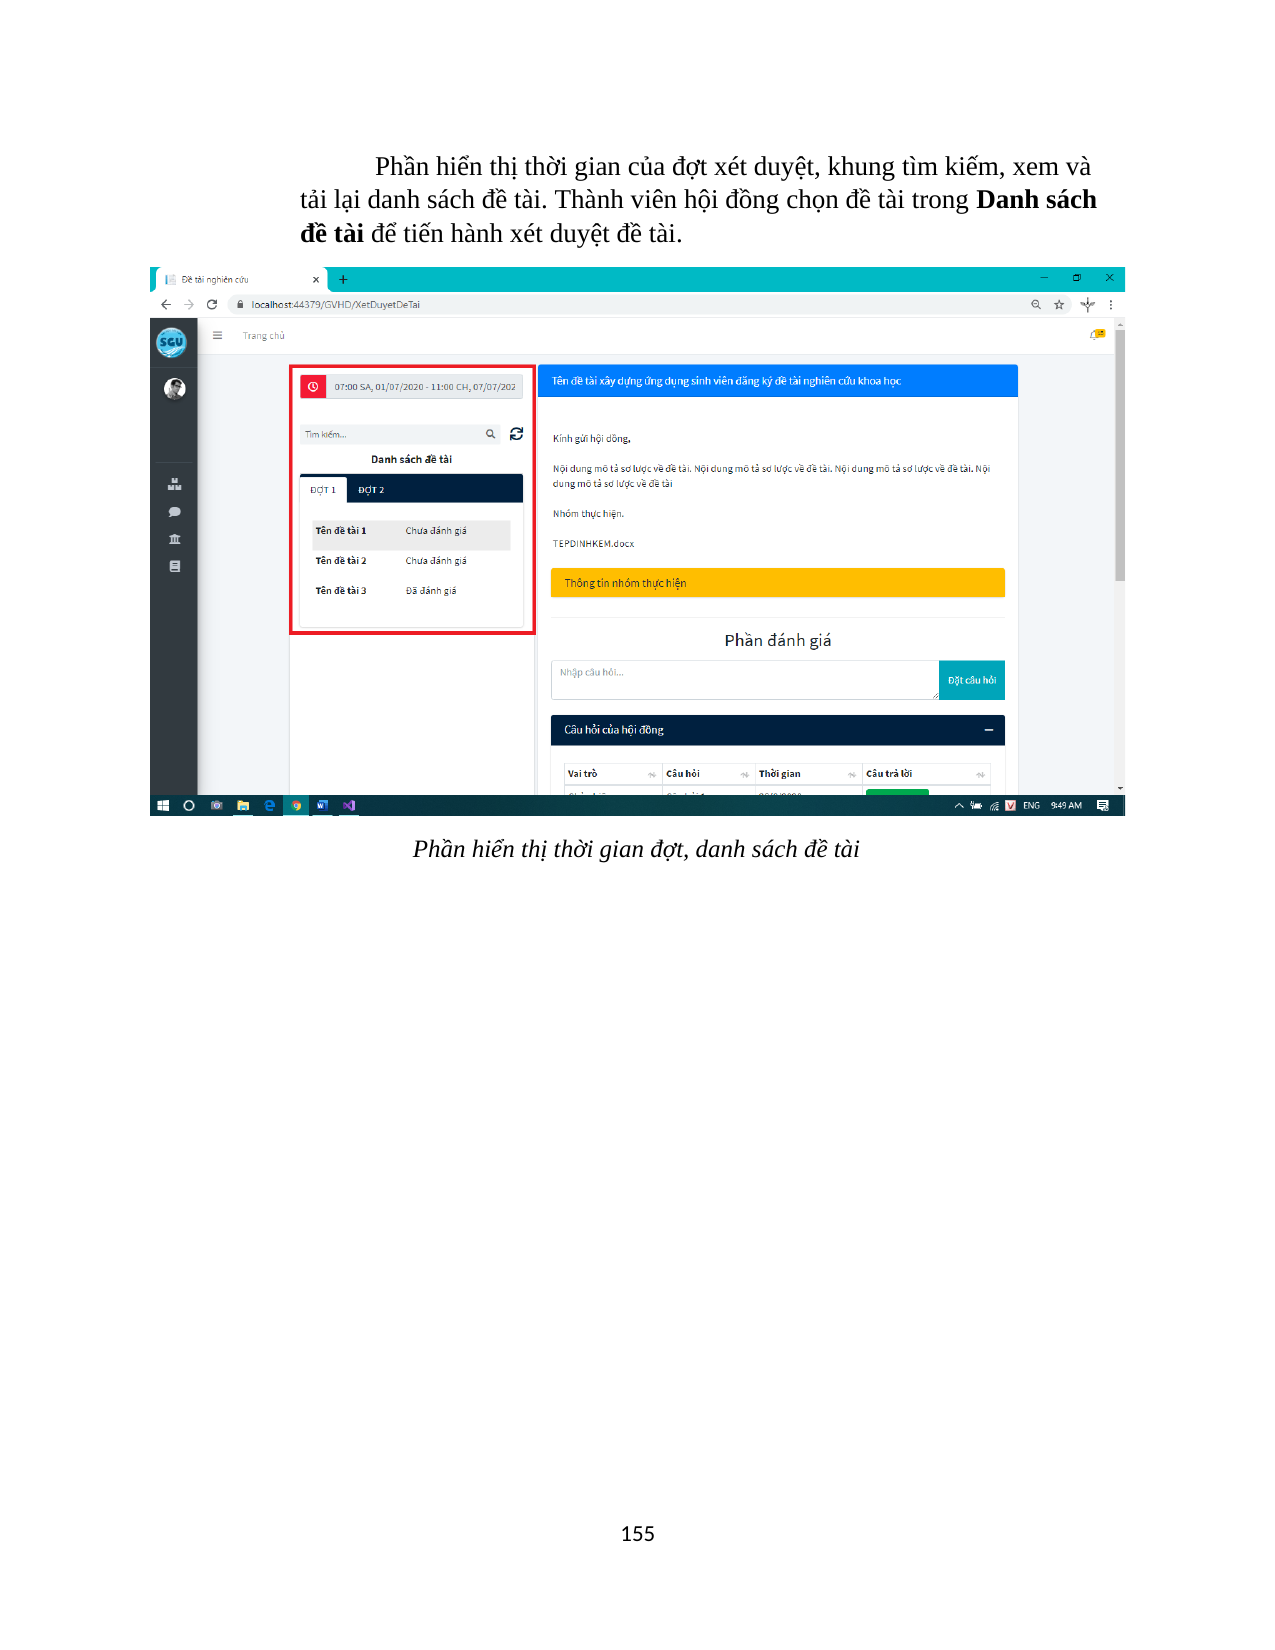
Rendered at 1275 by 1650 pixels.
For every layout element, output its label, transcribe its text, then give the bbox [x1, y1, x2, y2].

text Phần hiển thị thời gian của đợt xét duyệt, khung tìm kiếm, xem và tải lại danh sách đề tài. Thành viên hội đồng chọn đề tài trong Danh sách đề tài để tiến hành xét duyệt đề tài. [300, 150, 1125, 248]
text Phần hiển thị thời gian đợt, danh sách đề tài [150, 834, 1125, 863]
picture [150, 267, 1125, 816]
